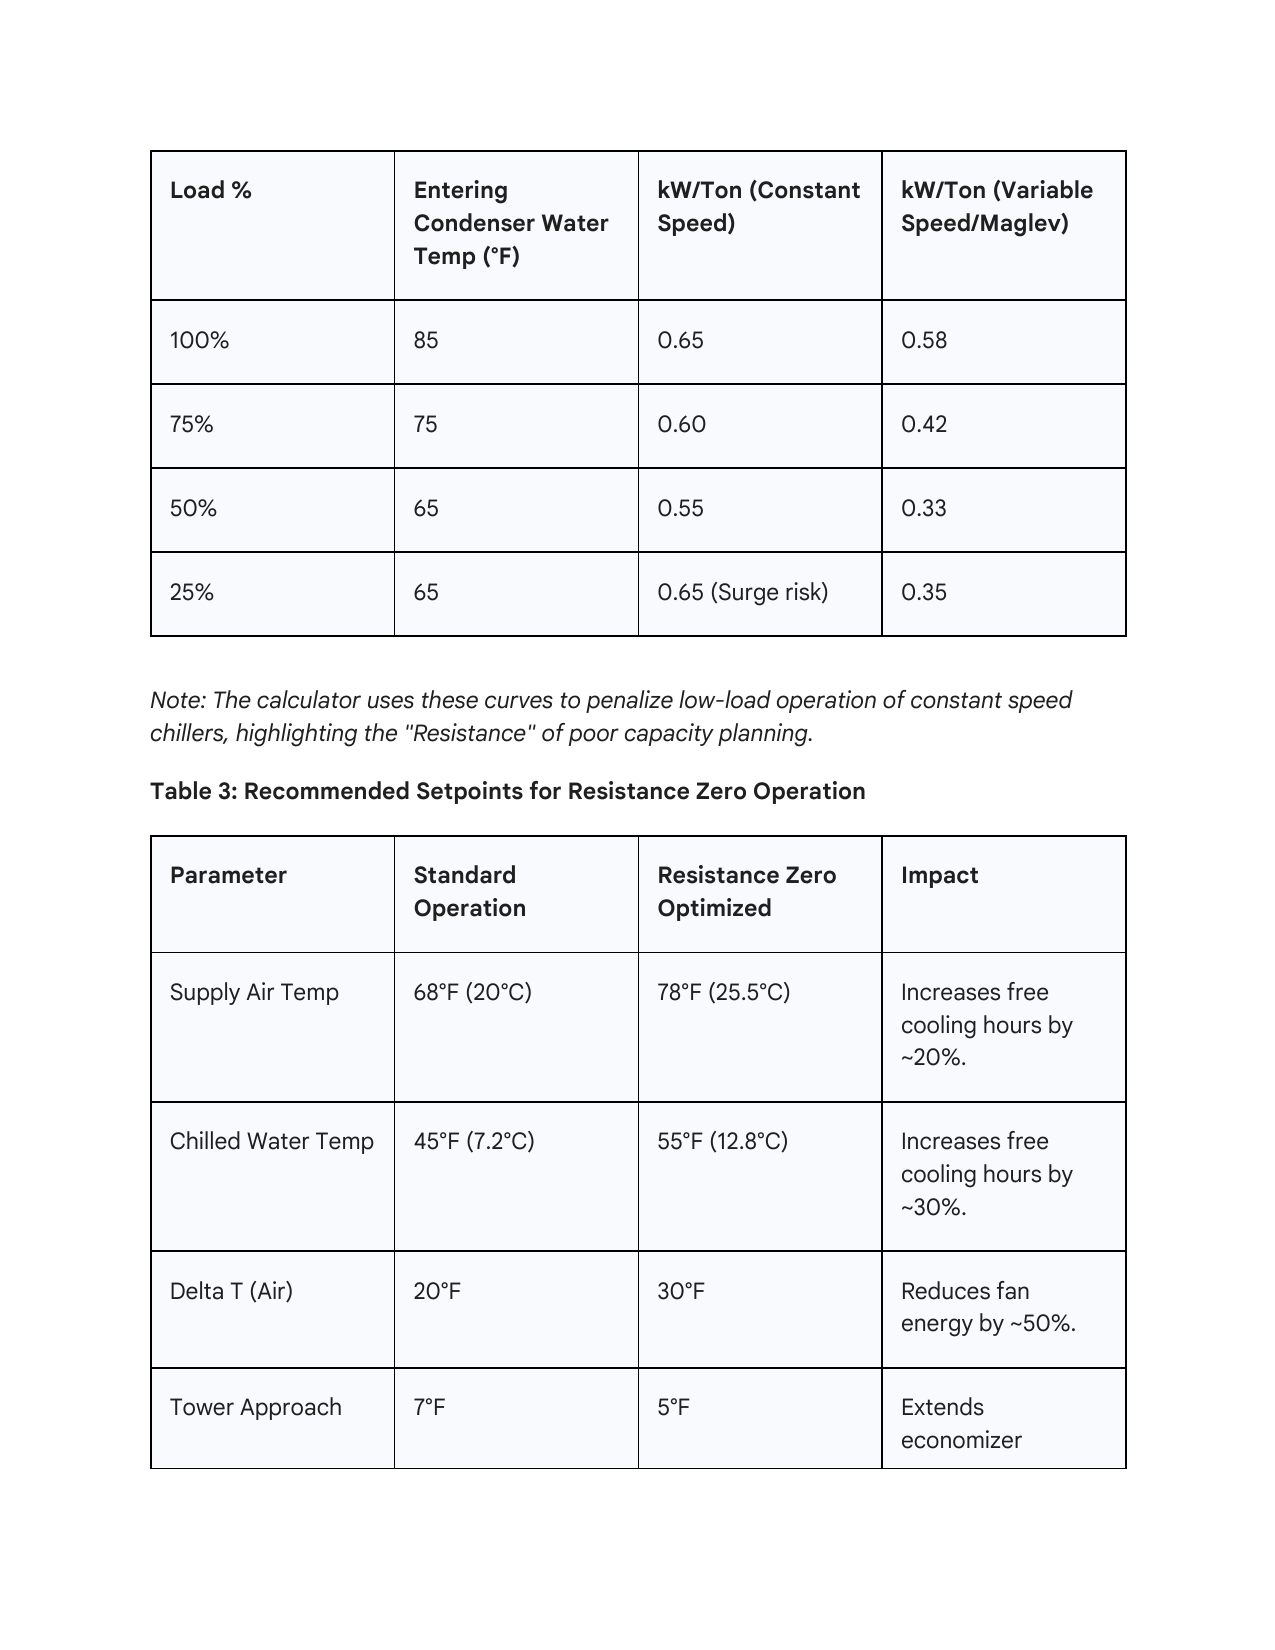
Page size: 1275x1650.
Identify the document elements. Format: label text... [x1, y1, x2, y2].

table_cell 75 [395, 385, 638, 467]
table_cell 0.33 [883, 469, 1125, 551]
table_cell 65 [395, 469, 638, 551]
table_cell 0.58 [883, 301, 1125, 383]
table_header Resistance Zero Optimized [639, 837, 881, 952]
table_cell 100% [152, 301, 394, 383]
table_cell Increases free cooling hours by ~30%. [883, 1103, 1125, 1250]
table_header Entering Condenser Water Temp (°F) [395, 152, 638, 299]
table_cell 50% [152, 469, 394, 551]
table_cell 0.60 [639, 385, 881, 467]
table_cell Reduces fan energy by ~50%. [883, 1252, 1125, 1367]
table_cell 0.55 [639, 469, 881, 551]
table_header kW/Ton (Variable Speed/Maglev) [883, 152, 1125, 299]
table_header Standard Operation [395, 837, 638, 952]
table_cell 68°F (20°C) [395, 953, 638, 1101]
table_cell Tower Approach [152, 1369, 394, 1467]
table_cell 85 [395, 301, 638, 383]
table_header Impact [883, 837, 1125, 952]
table_header Load % [152, 152, 394, 299]
table_cell 75% [152, 385, 394, 467]
table_cell 55°F (12.8°C) [639, 1103, 881, 1250]
table_cell 45°F (7.2°C) [395, 1103, 638, 1250]
text Table 3: Recommended Setpoints for Resistance Zero Operation [150, 777, 1125, 806]
table_cell Increases free cooling hours by ~20%. [883, 953, 1125, 1101]
table_header kW/Ton (Constant Speed) [639, 152, 881, 299]
table_cell 0.42 [883, 385, 1125, 467]
table_cell 25% [152, 553, 394, 635]
table_cell 0.65 (Surge risk) [639, 553, 881, 635]
text Note: The calculator uses these curves to penalize low-load operation of constant speed chillers, highlighting the "Resistance" of poor capacity planning. [150, 687, 1125, 748]
table_cell 78°F (25.5°C) [639, 953, 881, 1101]
table_cell 0.65 [639, 301, 881, 383]
table_cell 65 [395, 553, 638, 635]
table_cell Supply Air Temp [152, 953, 394, 1101]
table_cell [883, 1369, 1125, 1467]
table_cell 5°F [639, 1369, 881, 1467]
table_cell 0.35 [883, 553, 1125, 635]
table_header Parameter [152, 837, 394, 952]
table_cell Delta T (Air) [152, 1252, 394, 1367]
table_cell 20°F [395, 1252, 638, 1367]
table_cell 30°F [639, 1252, 881, 1367]
table_cell Chilled Water Temp [152, 1103, 394, 1250]
table_cell 7°F [395, 1369, 638, 1467]
